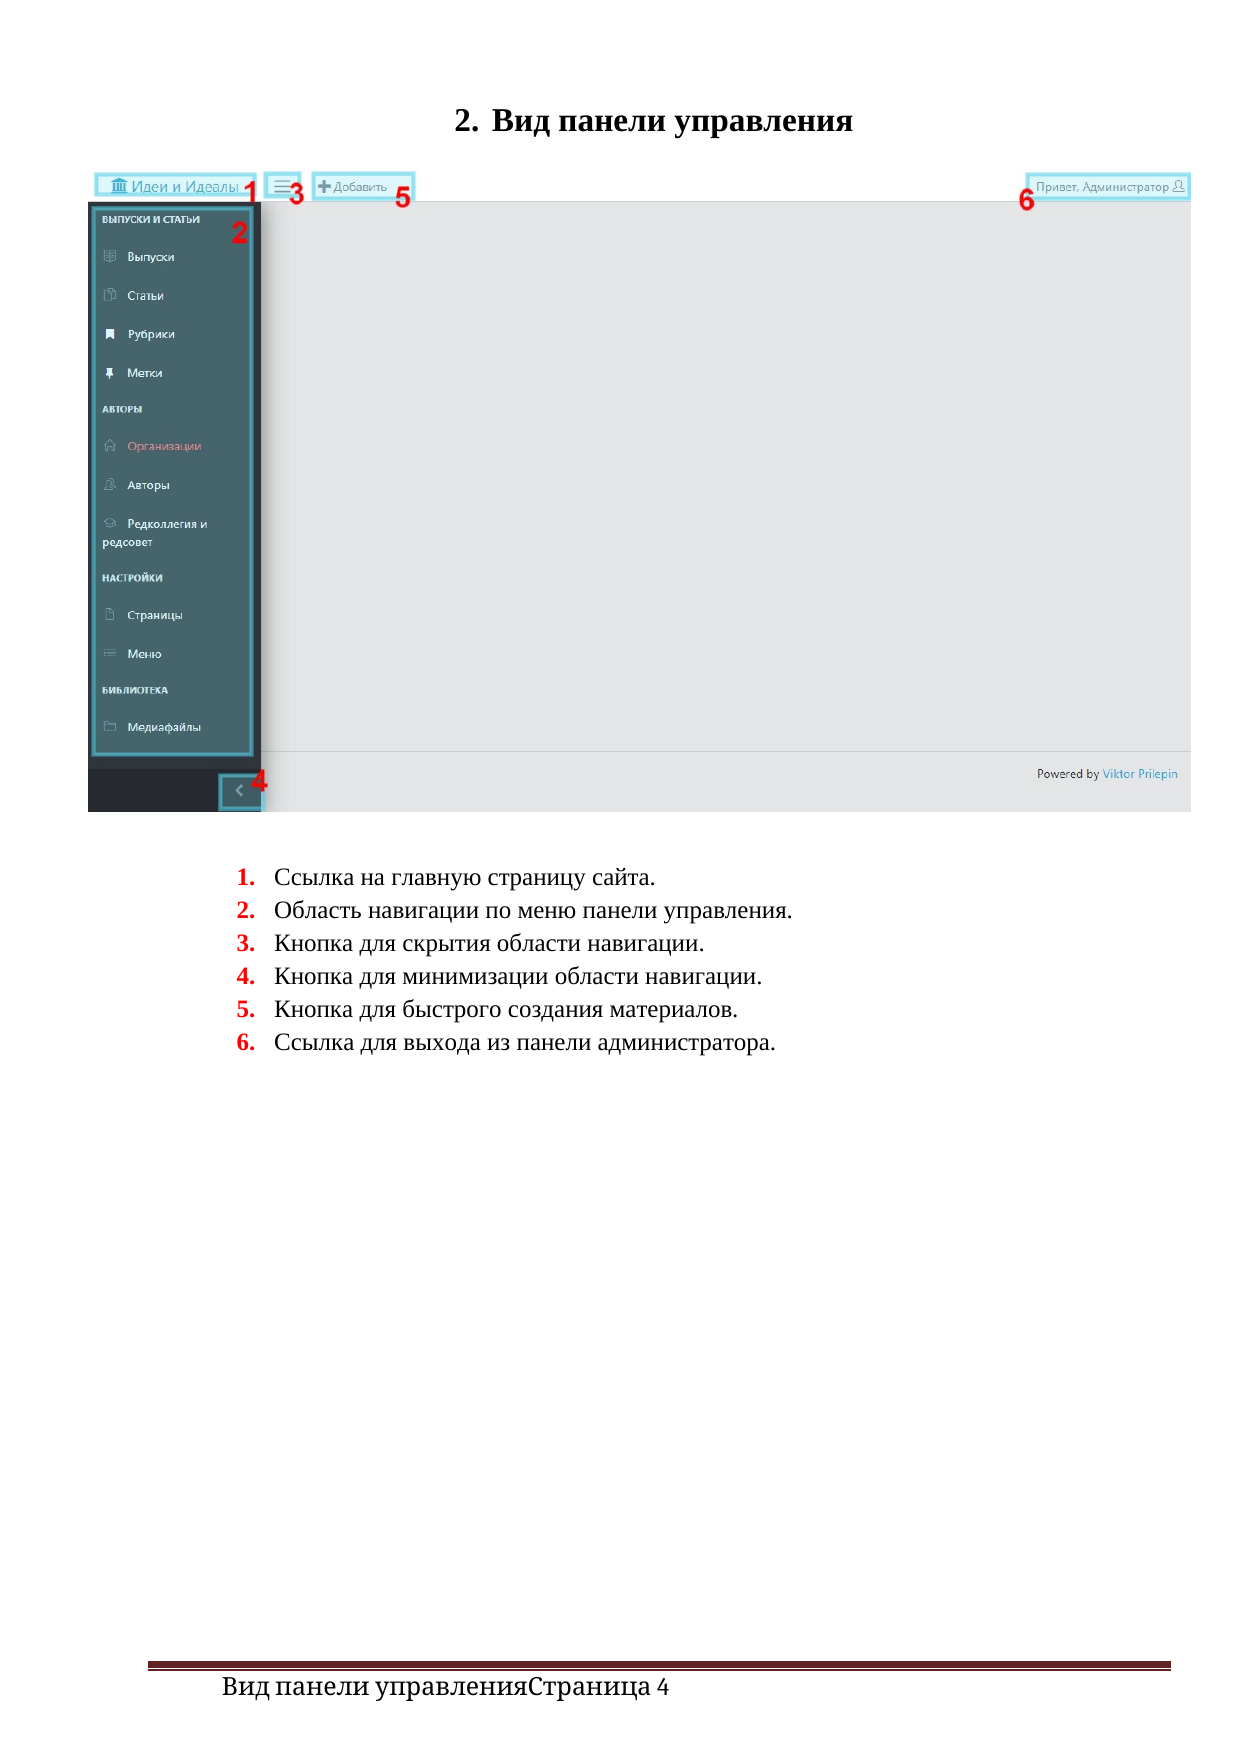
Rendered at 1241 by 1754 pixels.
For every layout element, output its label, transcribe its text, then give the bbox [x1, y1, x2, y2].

text Кнопка для быстрого создания материалов. [236, 994, 1181, 1023]
text Ссылка на главную страницу сайта. [236, 862, 1181, 891]
text Кнопка для минимизации области навигации. [236, 961, 1181, 990]
text Кнопка для скрытия области навигации. [236, 928, 1181, 957]
text Ссылка для выхода из панели администратора. [236, 1027, 1181, 1056]
text Область навигации по меню панели управления. [236, 895, 1181, 924]
subtitle Вид панели управления [126, 101, 1181, 139]
picture [88, 169, 1191, 812]
